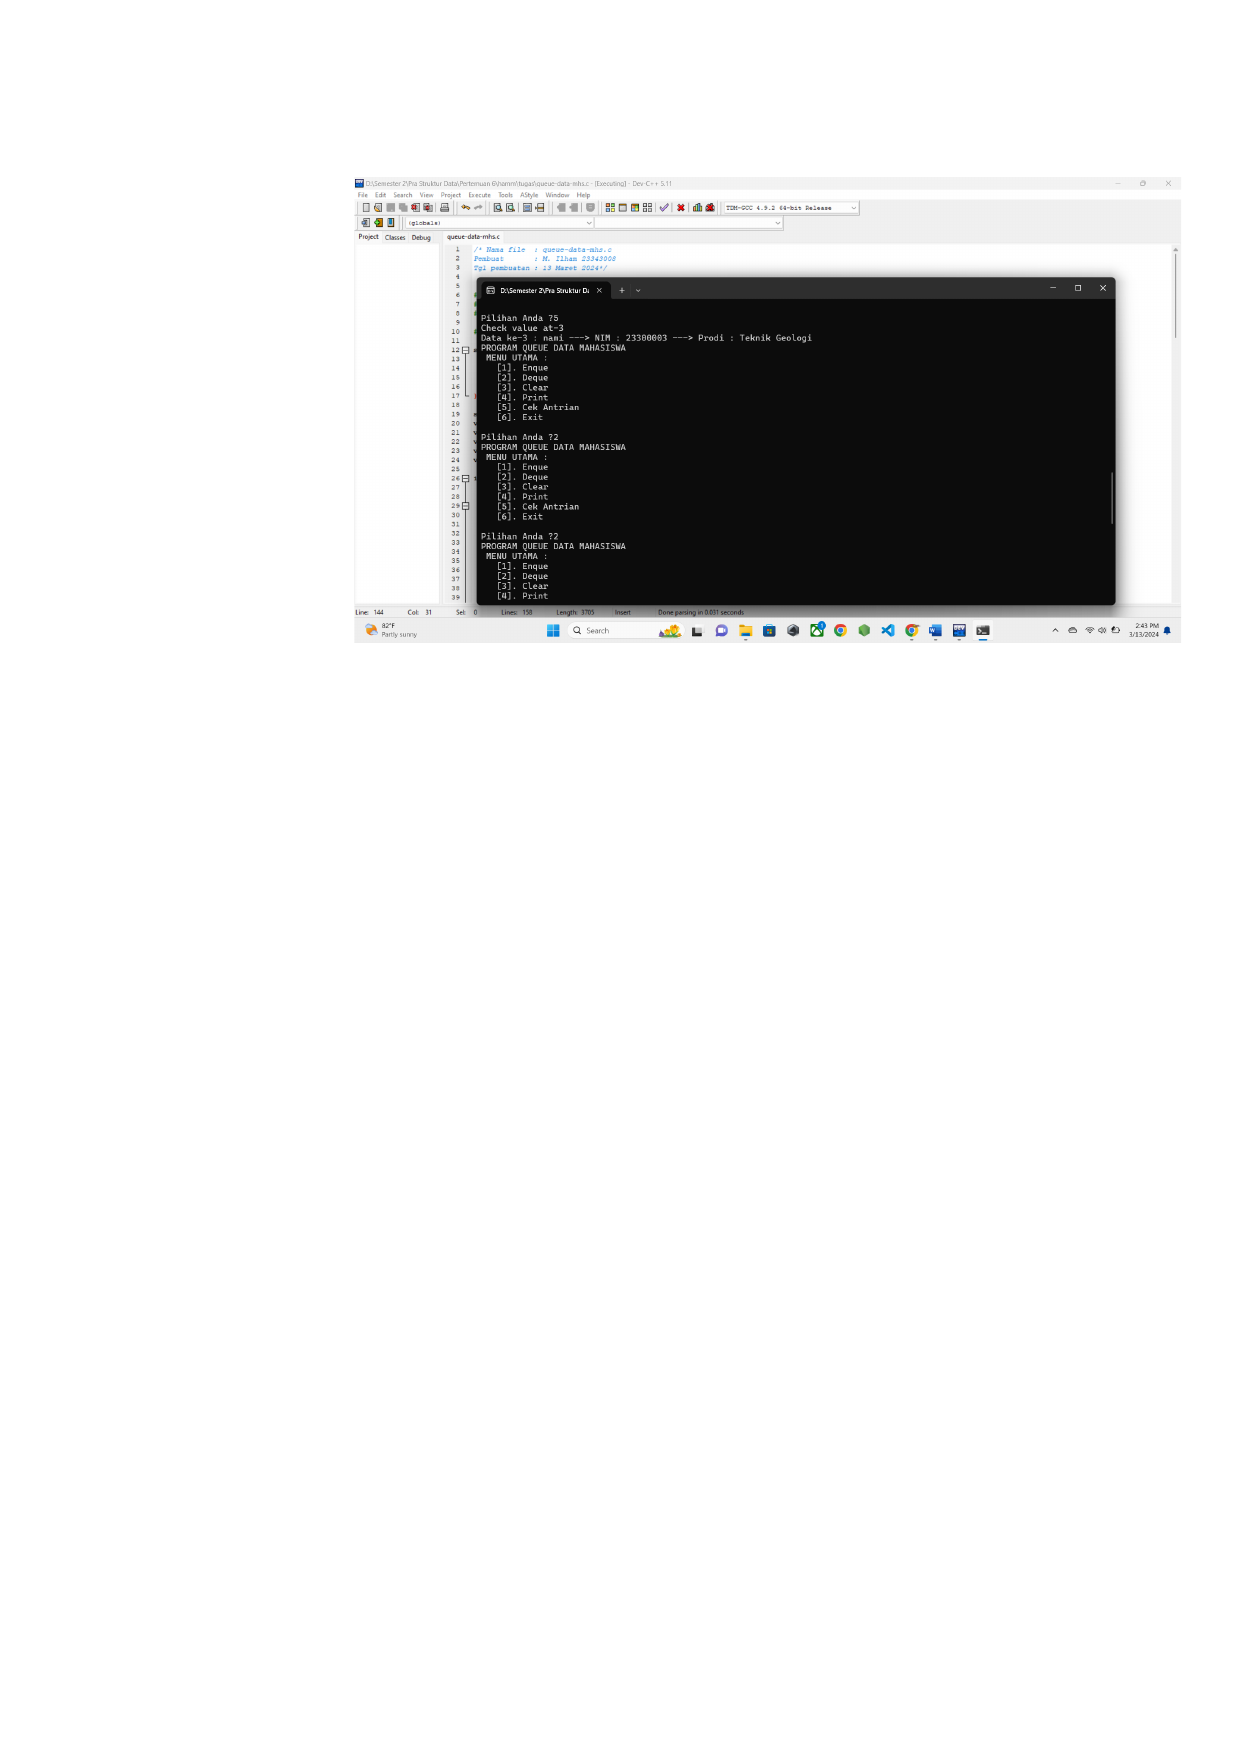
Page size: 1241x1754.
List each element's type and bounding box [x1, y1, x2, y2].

picture [354, 177, 1182, 643]
